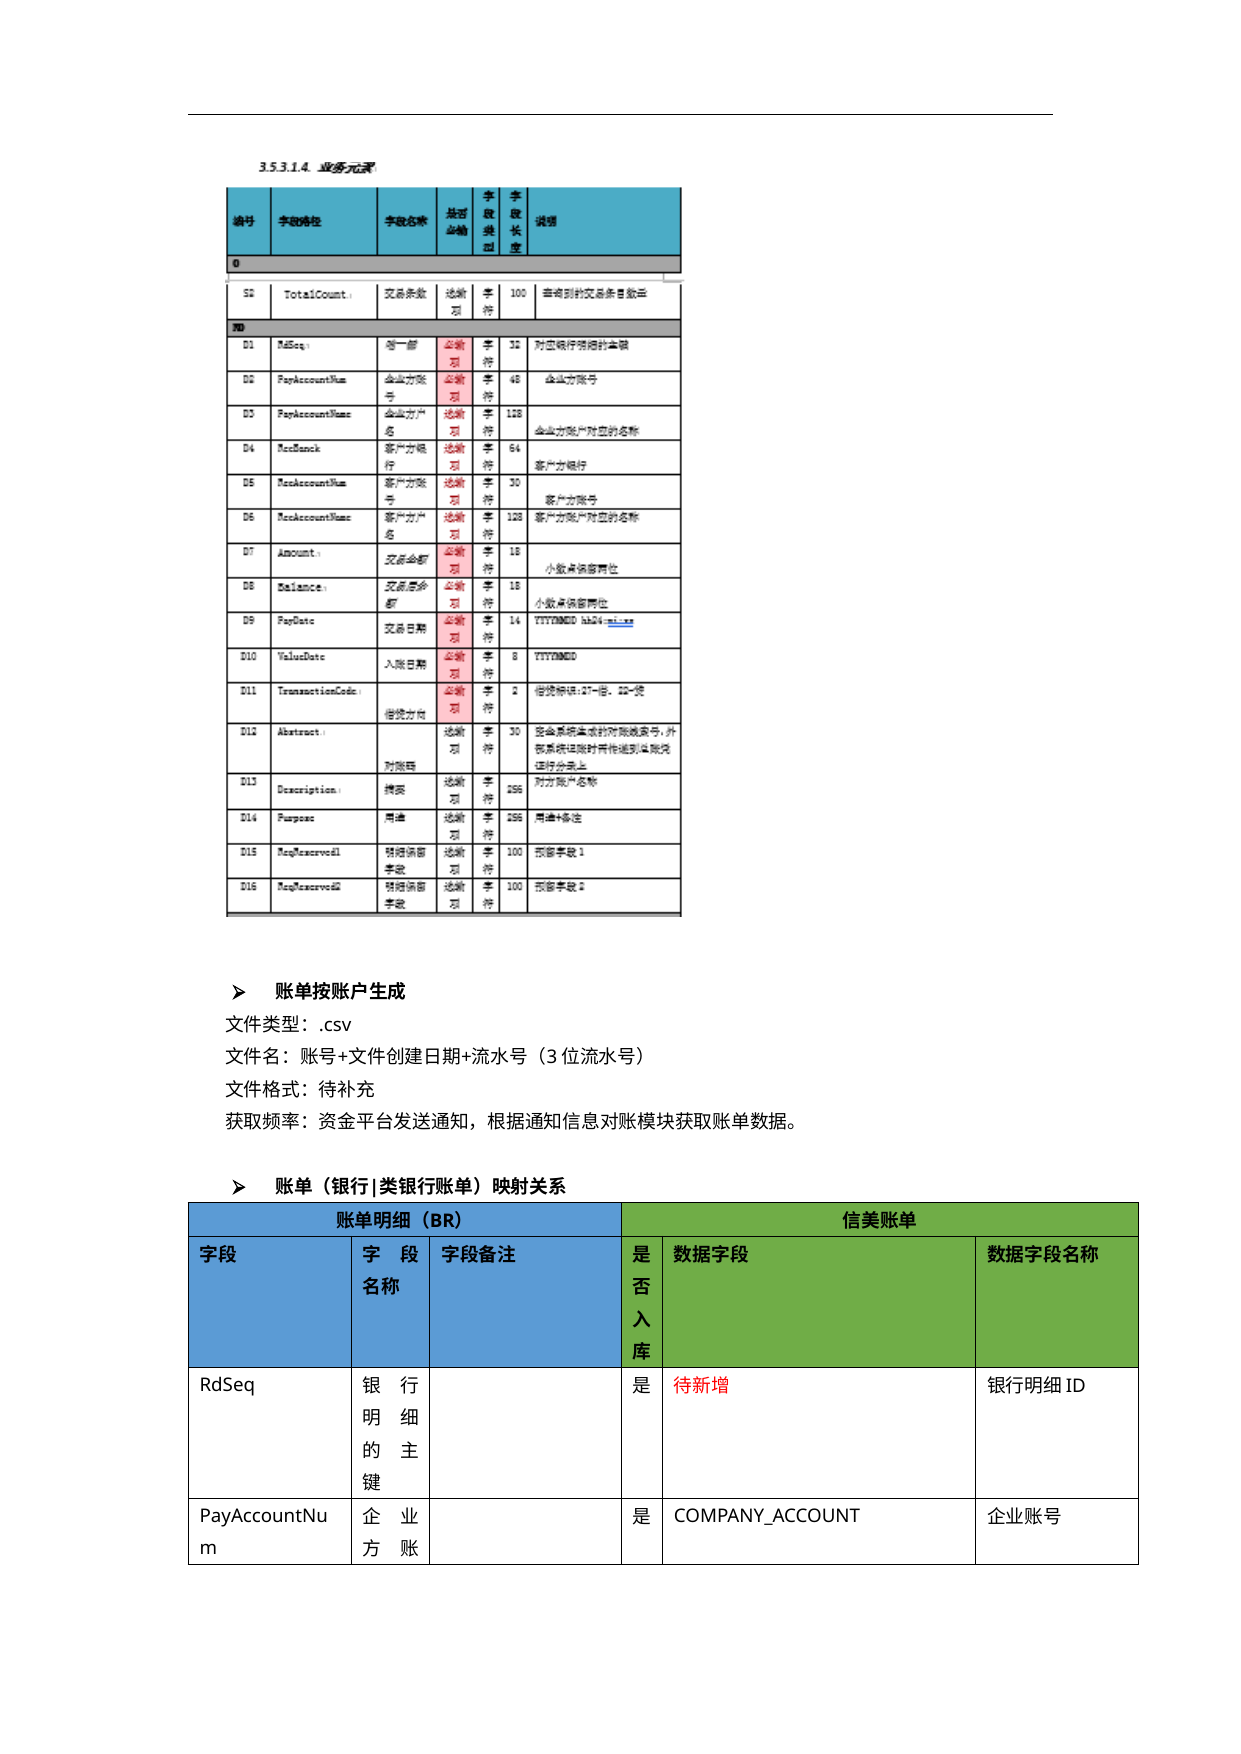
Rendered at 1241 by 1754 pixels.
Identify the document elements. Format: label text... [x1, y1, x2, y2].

text 获取频率：资金平台发送通知，根据通知信息对账模块获取账单数据。 [187, 1104, 1053, 1137]
table_cell 是 [622, 1499, 662, 1564]
table_cell 企业账号 [976, 1499, 1138, 1564]
table_cell 企业方账号 [352, 1499, 429, 1564]
table_cell 数据字段 [663, 1237, 975, 1367]
text 文件格式：待补充 [187, 1072, 1053, 1104]
table_cell 字段备注 [430, 1237, 621, 1367]
text 文件类型：.csv [187, 1007, 1053, 1039]
table_cell [430, 1368, 621, 1498]
table_cell 待新增 [663, 1368, 975, 1498]
table_cell 字段 [189, 1237, 351, 1367]
table_cell 银行明细ID [976, 1368, 1138, 1498]
table_cell 银行明细的主键 [352, 1368, 429, 1498]
table_cell RdSeq [189, 1368, 351, 1498]
table_cell 是 [622, 1368, 662, 1498]
text 文件名：账号+文件创建日期+流水号（3位流水号） [187, 1039, 1053, 1072]
table_header 账单明细（BR） [189, 1203, 621, 1236]
list 账单（银行|类银行账单）映射关系 [231, 1169, 1053, 1202]
picture [225, 162, 685, 917]
table_cell PayAccountNum [189, 1499, 351, 1564]
list 账单按账户生成 [231, 974, 1053, 1007]
table_header 信美账单 [622, 1203, 1138, 1236]
table_cell [430, 1499, 621, 1564]
table_cell 数据字段名称 [976, 1237, 1138, 1367]
table_cell COMPANY_ACCOUNT [663, 1499, 975, 1564]
table_cell 是否入库 [622, 1237, 662, 1367]
table_cell 字段名称 [352, 1237, 429, 1367]
